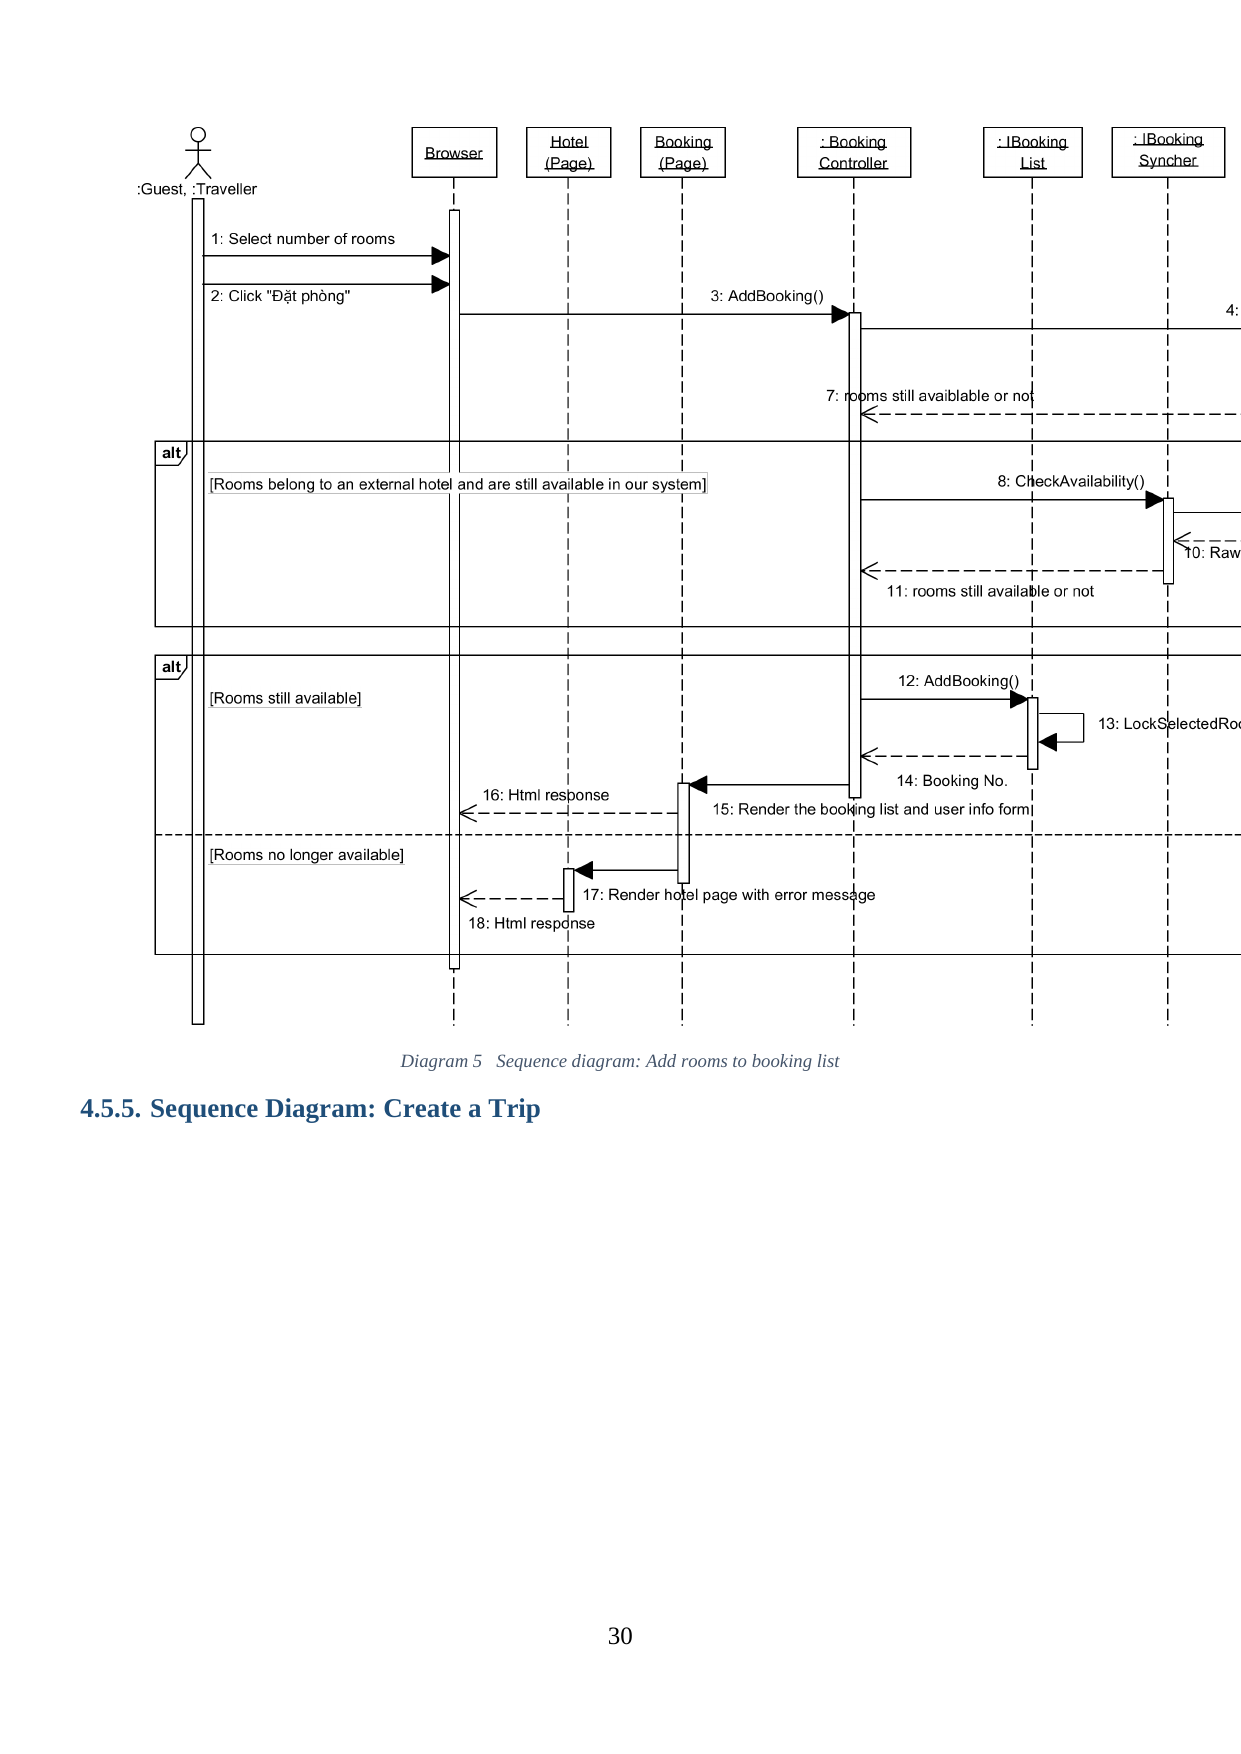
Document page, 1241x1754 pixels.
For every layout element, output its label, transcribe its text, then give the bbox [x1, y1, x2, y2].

picture [112, 103, 1241, 1031]
text Diagram 5 Sequence diagram: Add rooms to booking list [112, 1050, 1128, 1071]
subtitle Sequence Diagram: Create a Trip [141, 1092, 1128, 1123]
